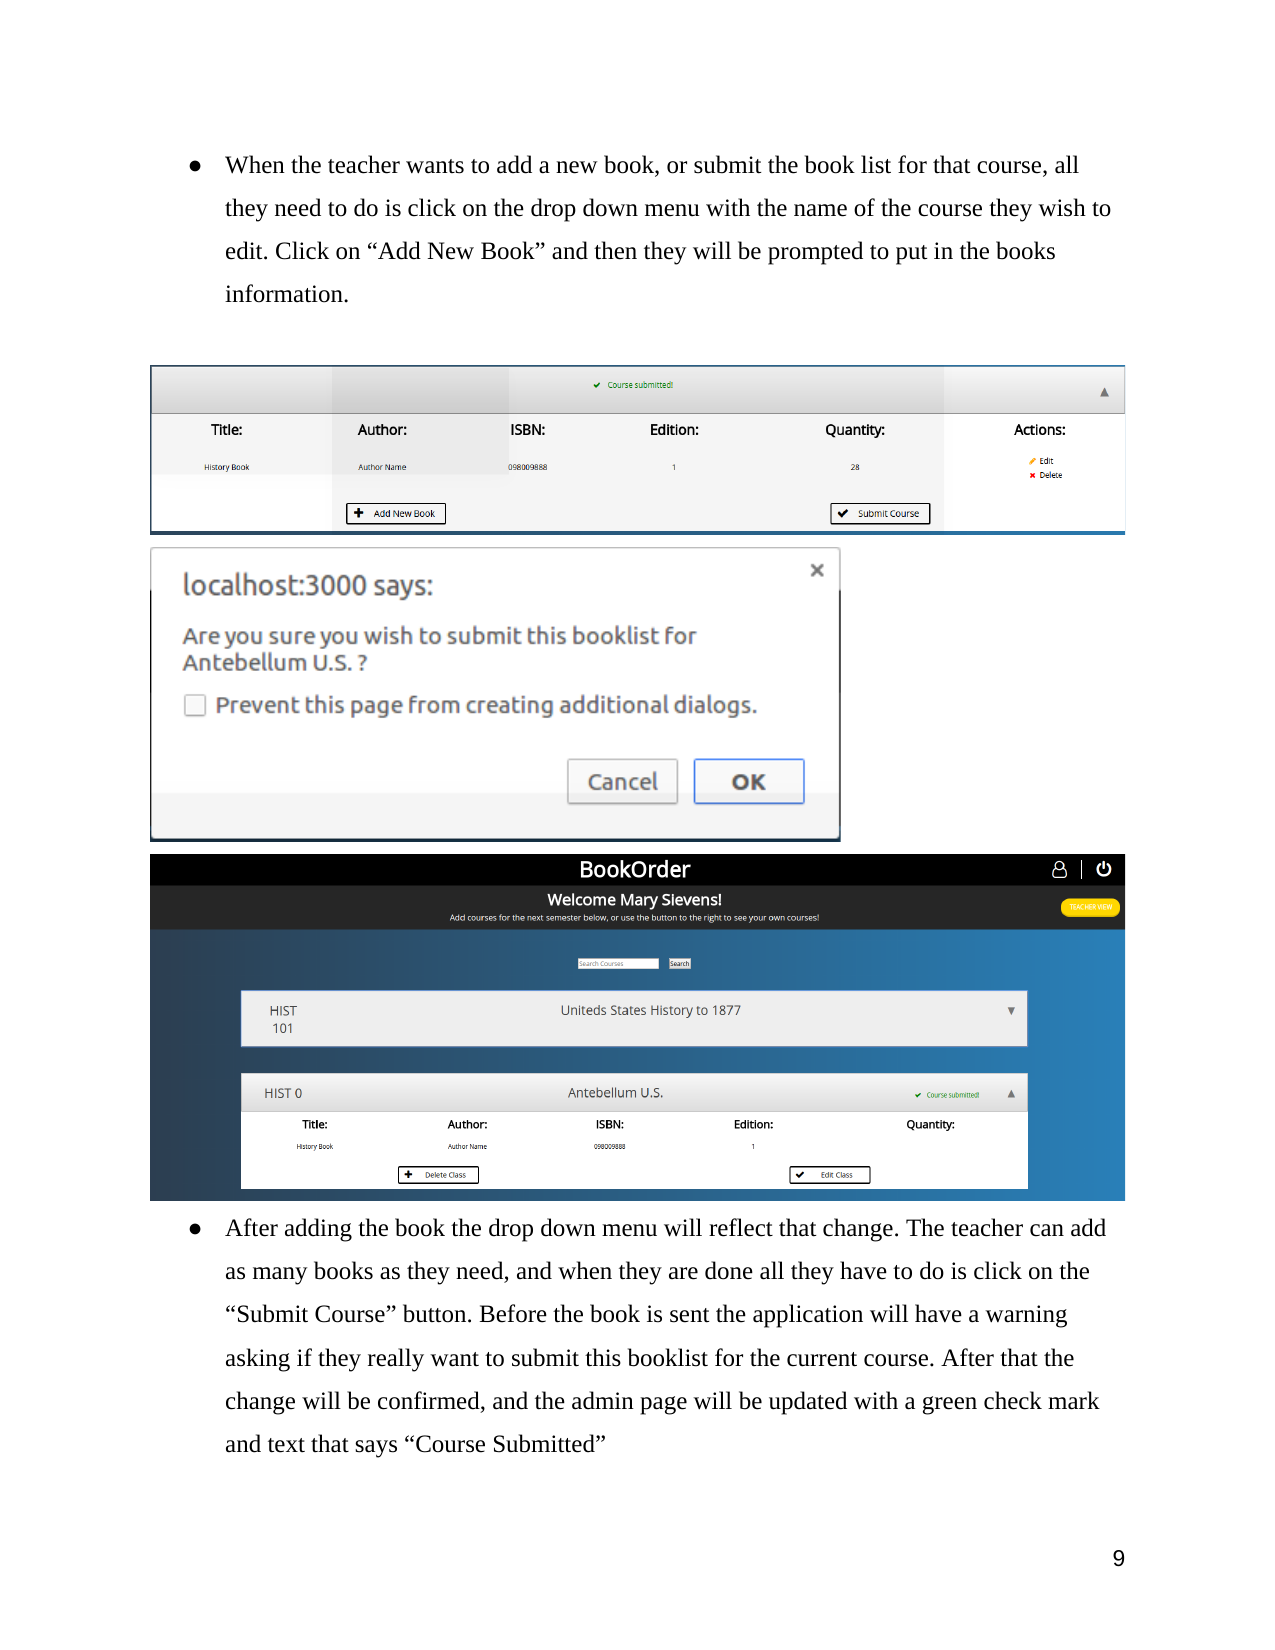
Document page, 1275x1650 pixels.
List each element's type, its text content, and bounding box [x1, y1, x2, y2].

picture [150, 365, 1125, 535]
list When the teacher wants to add a new book, or submit the book list for that course, all they need to do is click on the drop down menu with the name of the course they wish to edit. Click on “Add New Book” and then they will be prompted to put in the books information. [187, 150, 1125, 308]
picture [150, 547, 841, 842]
picture [150, 854, 1125, 1201]
list After adding the book the drop down menu will reflect that change. The teacher can add as many books as they need, and when they are done all they have to do is click on the “Submit Course” button. Before the book is sent the application will have a warning asking if they really want to submit this booklist for the current course. After that the change will be confirmed, and the admin page will be updated with a green check mark and text that says “Course Submitted” [187, 1213, 1125, 1458]
